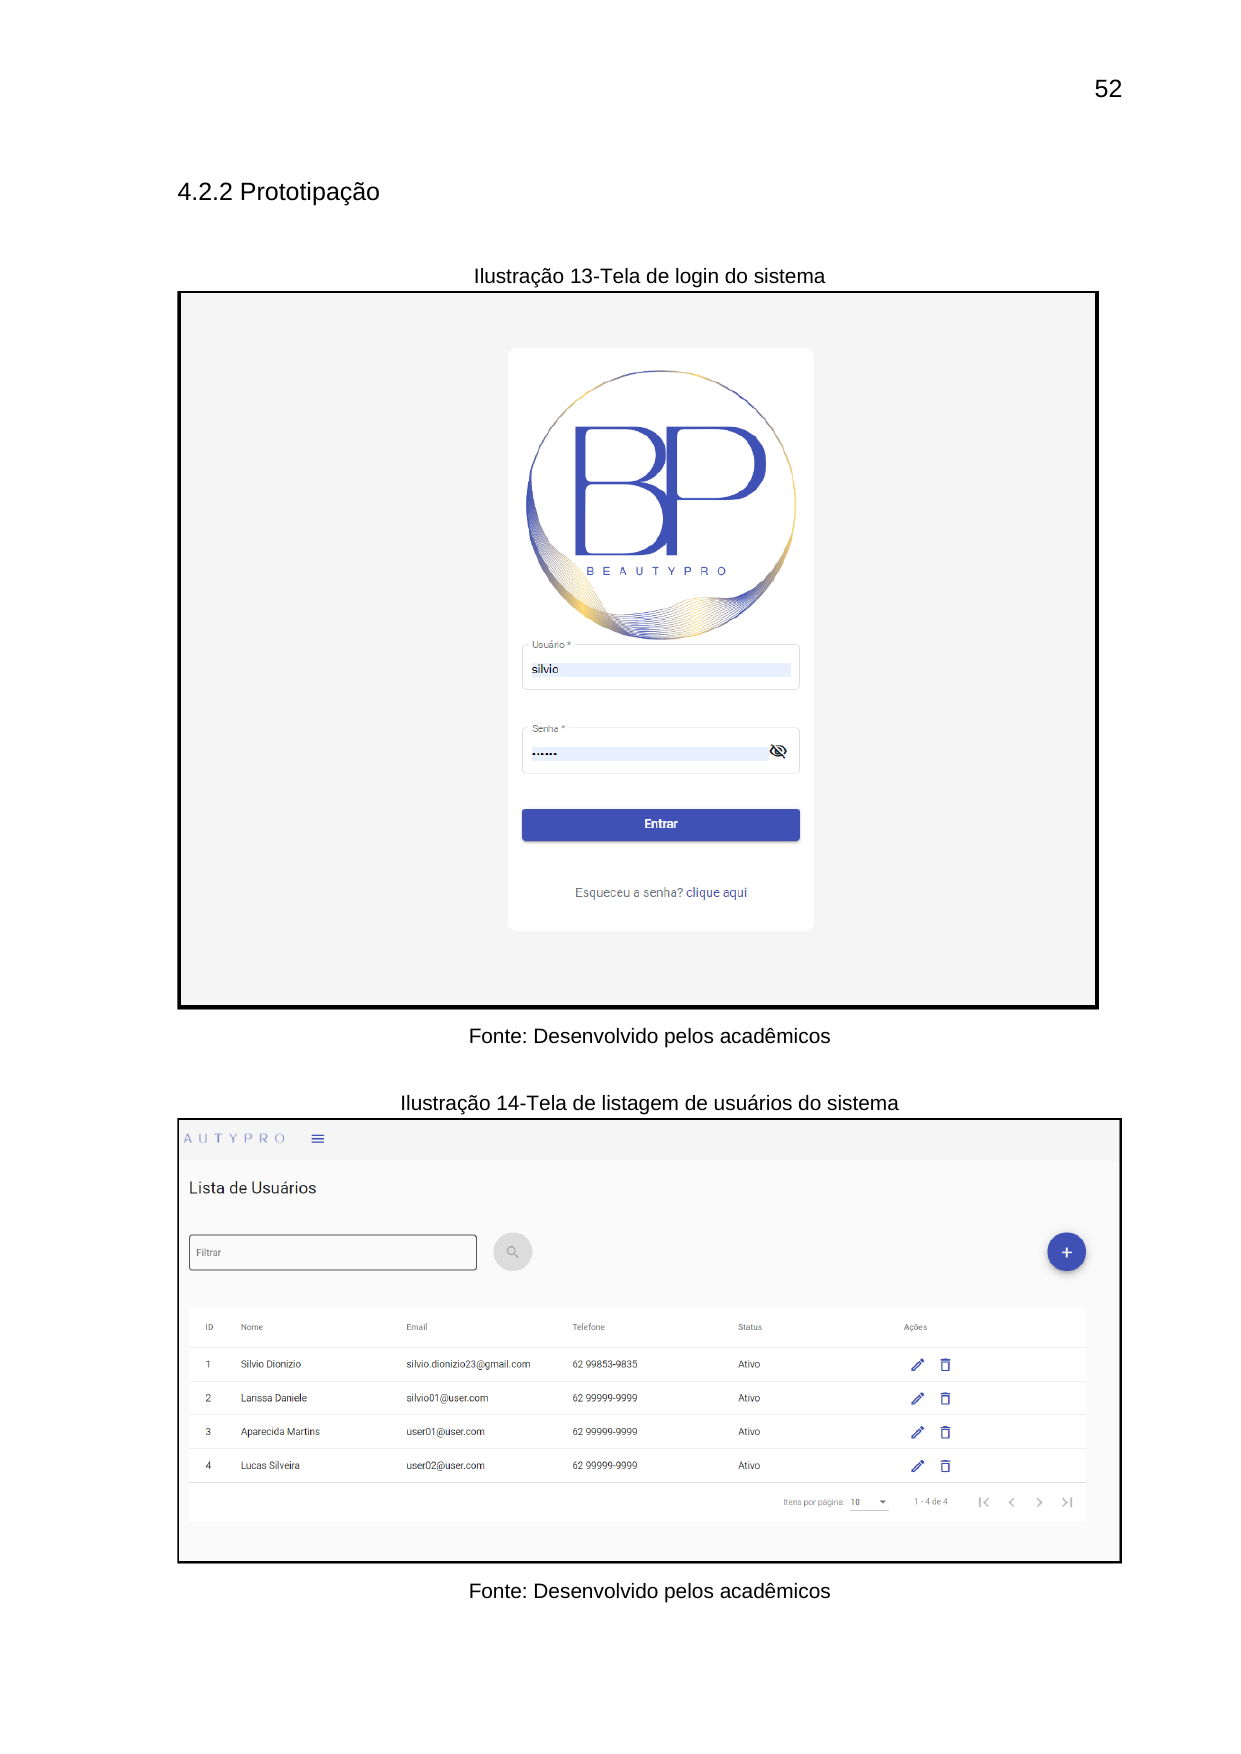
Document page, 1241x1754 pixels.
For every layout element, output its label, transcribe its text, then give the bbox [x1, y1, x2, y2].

picture [177, 1118, 1123, 1565]
subtitle 4.2.2 Prototipação [177, 177, 1122, 206]
text Ilustração 14-Tela de listagem de usuários do sistema [177, 1091, 1122, 1115]
text Fonte: Desenvolvido pelos acadêmicos [177, 1579, 1122, 1603]
text Fonte: Desenvolvido pelos acadêmicos [177, 1024, 1122, 1048]
picture [177, 291, 1099, 1010]
text Ilustração 13-Tela de login do sistema [177, 263, 1122, 287]
